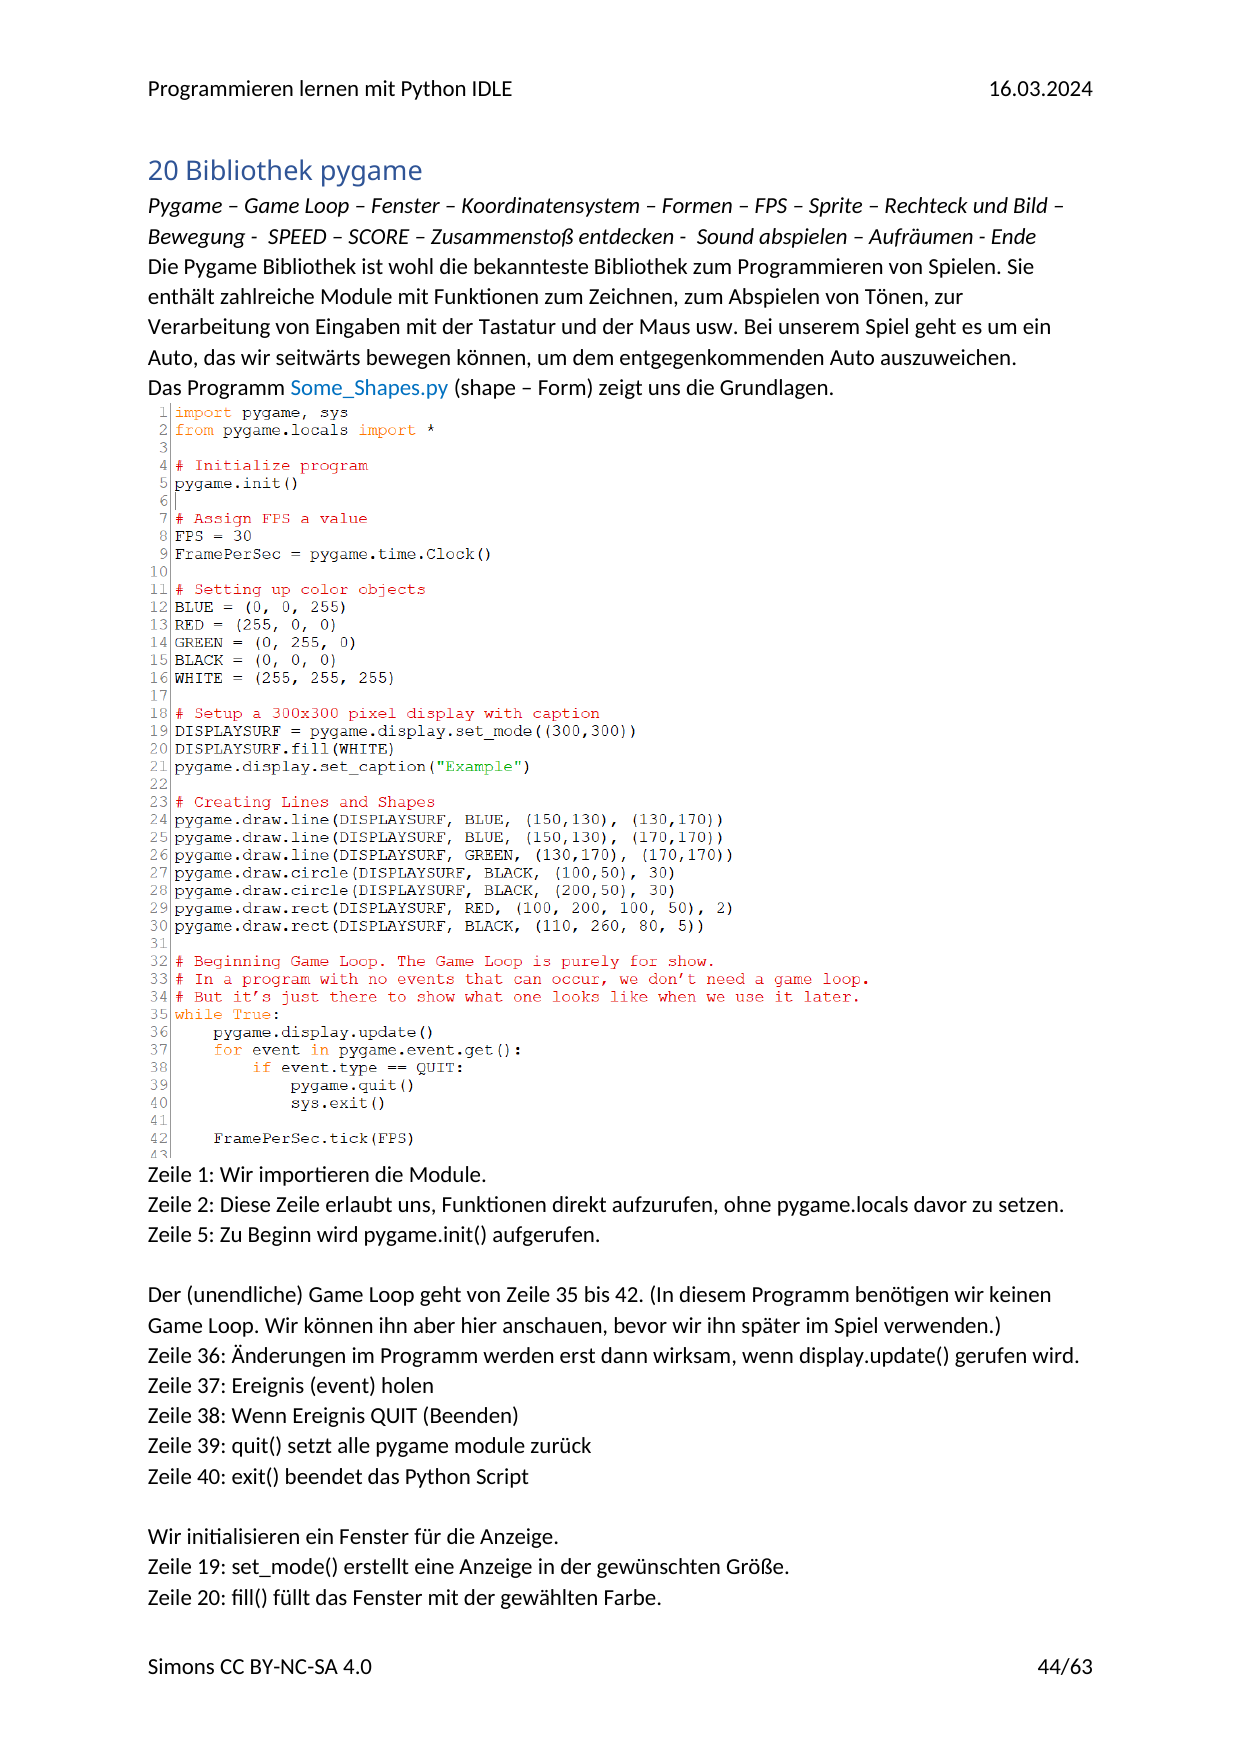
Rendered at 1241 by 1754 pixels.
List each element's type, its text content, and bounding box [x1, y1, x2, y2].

text Zeile 1: Wir importieren die Module. [148, 1160, 1092, 1188]
text Zeile 36: Änderungen im Programm werden erst dann wirksam, wenn display.update() gerufen wird. [148, 1341, 1092, 1369]
text Zeile 20: fill() füllt das Fenster mit der gewählten Farbe. [148, 1583, 1092, 1611]
text Wir initialisieren ein Fenster für die Anzeige. [148, 1522, 1092, 1550]
text Zeile 2: Diese Zeile erlaubt uns, Funktionen direkt aufzurufen, ohne pygame.locals davor zu setzen. [148, 1190, 1092, 1218]
text Zeile 19: set_mode() erstellt eine Anzeige in der gewünschten Größe. [148, 1552, 1092, 1581]
text Zeile 5: Zu Beginn wird pygame.init() aufgerufen. [148, 1220, 1092, 1248]
text Zeile 37: Ereignis (event) holen [148, 1371, 1092, 1399]
text Zeile 40: exit() beendet das Python Script [148, 1462, 1092, 1490]
text Zeile 39: quit() setzt alle pygame module zurück [148, 1432, 1092, 1460]
text Der (unendliche) Game Loop geht von Zeile 35 bis 42. (In diesem Programm benötigen wir keinen Game Loop. Wir können ihn aber hier anschauen, bevor wir ihn später im Spiel verwenden.) [148, 1281, 1092, 1339]
subtitle Bibliothek pygame [148, 152, 1092, 189]
text Das Programm Some_Shapes.py (shape – Form) zeigt uns die Grundlagen. [148, 373, 1092, 401]
text Pygame – Game Loop – Fenster – Koordinatensystem – Formen – FPS – Sprite – Rechteck und Bild – Bewegung - SPEED – SCORE – Zusammenstoß entdecken - Sound abspielen – Aufräumen - Ende [148, 192, 1092, 250]
picture [147, 403, 901, 1158]
text Zeile 38: Wenn Ereignis QUIT (Beenden) [148, 1401, 1092, 1429]
text Die Pygame Bibliothek ist wohl die bekannteste Bibliothek zum Programmieren von Spielen. Sie enthält zahlreiche Module mit Funktionen zum Zeichnen, zum Abspielen von Tönen, zur Verarbeitung von Eingaben mit der Tastatur und der Maus usw. Bei unserem Spiel geht es um ein Auto, das wir seitwärts bewegen können, um dem entgegenkommenden Auto auszuweichen. [148, 252, 1092, 371]
